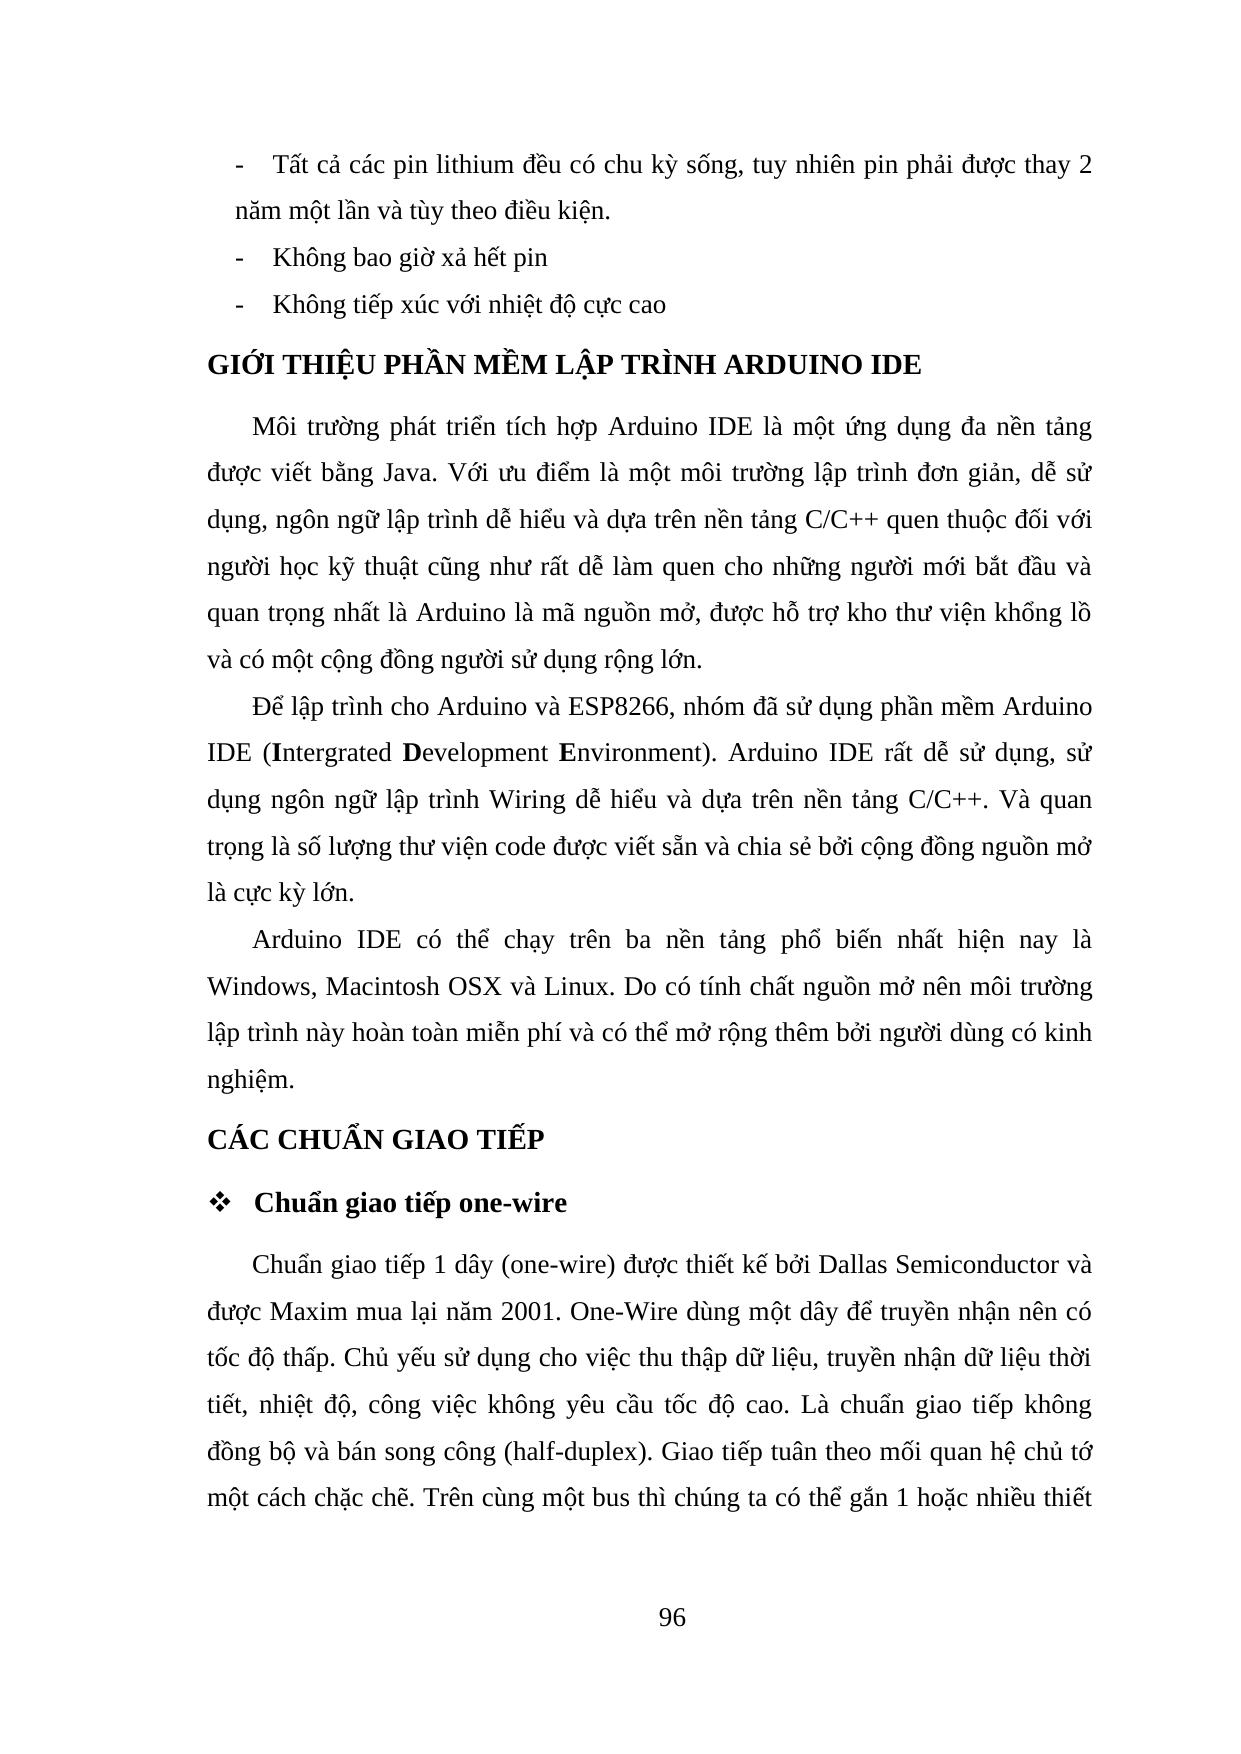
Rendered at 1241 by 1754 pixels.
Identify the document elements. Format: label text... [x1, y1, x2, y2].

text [207, 1248, 1092, 1512]
list Không tiếp xúc với nhiệt độ cực cao [235, 288, 1092, 319]
text Môi trường phát triển tích hợp Arduino IDE là một ứng dụng đa nền tảng được viết bằng Java. Với ưu điểm là một môi trường lập trình đơn giản, dễ sử dụng, ngôn ngữ lập trình dễ hiểu và dựa trên nền tảng C/C++ quen thuộc đối với người học kỹ thuật cũng như rất dễ làm quen cho những người mới bắt đầu và quan trọng nhất là Arduino là mã nguồn mở, được hỗ trợ kho thư viện khổng lồ và có một cộng đồng người sử dụng rộng lớn. [207, 410, 1092, 674]
text Arduino IDE có thể chạy trên ba nền tảng phổ biến nhất hiện nay là Windows, Macintosh OSX và Linux. Do có tính chất nguồn mở nên môi trường lập trình này hoàn toàn miễn phí và có thể mở rộng thêm bởi người dùng có kinh nghiệm. [207, 923, 1092, 1094]
list Không bao giờ xả hết pin [235, 241, 1092, 272]
subtitle CÁC CHUẨN GIAO TIẾP [207, 1122, 1092, 1156]
text Để lập trình cho Arduino và ESP8266, nhóm đã sử dụng phần mềm Arduino IDE (Intergrated Development Environment). Arduino IDE rất dễ sử dụng, sử dụng ngôn ngữ lập trình Wiring dễ hiểu và dựa trên nền tảng C/C++. Và quan trọng là số lượng thư viện code được viết sẵn và chia sẻ bởi cộng đồng nguồn mở là cực kỳ lớn. [207, 690, 1092, 907]
subtitle Chuẩn giao tiếp one-wire [207, 1185, 1092, 1219]
subtitle Giới thiệu phần mềm lập trình Arduino IDE [207, 347, 1092, 380]
list Tất cả các pin lithium đều có chu kỳ sống, tuy nhiên pin phải được thay 2 năm một lần và tùy theo điều kiện. [235, 148, 1092, 226]
